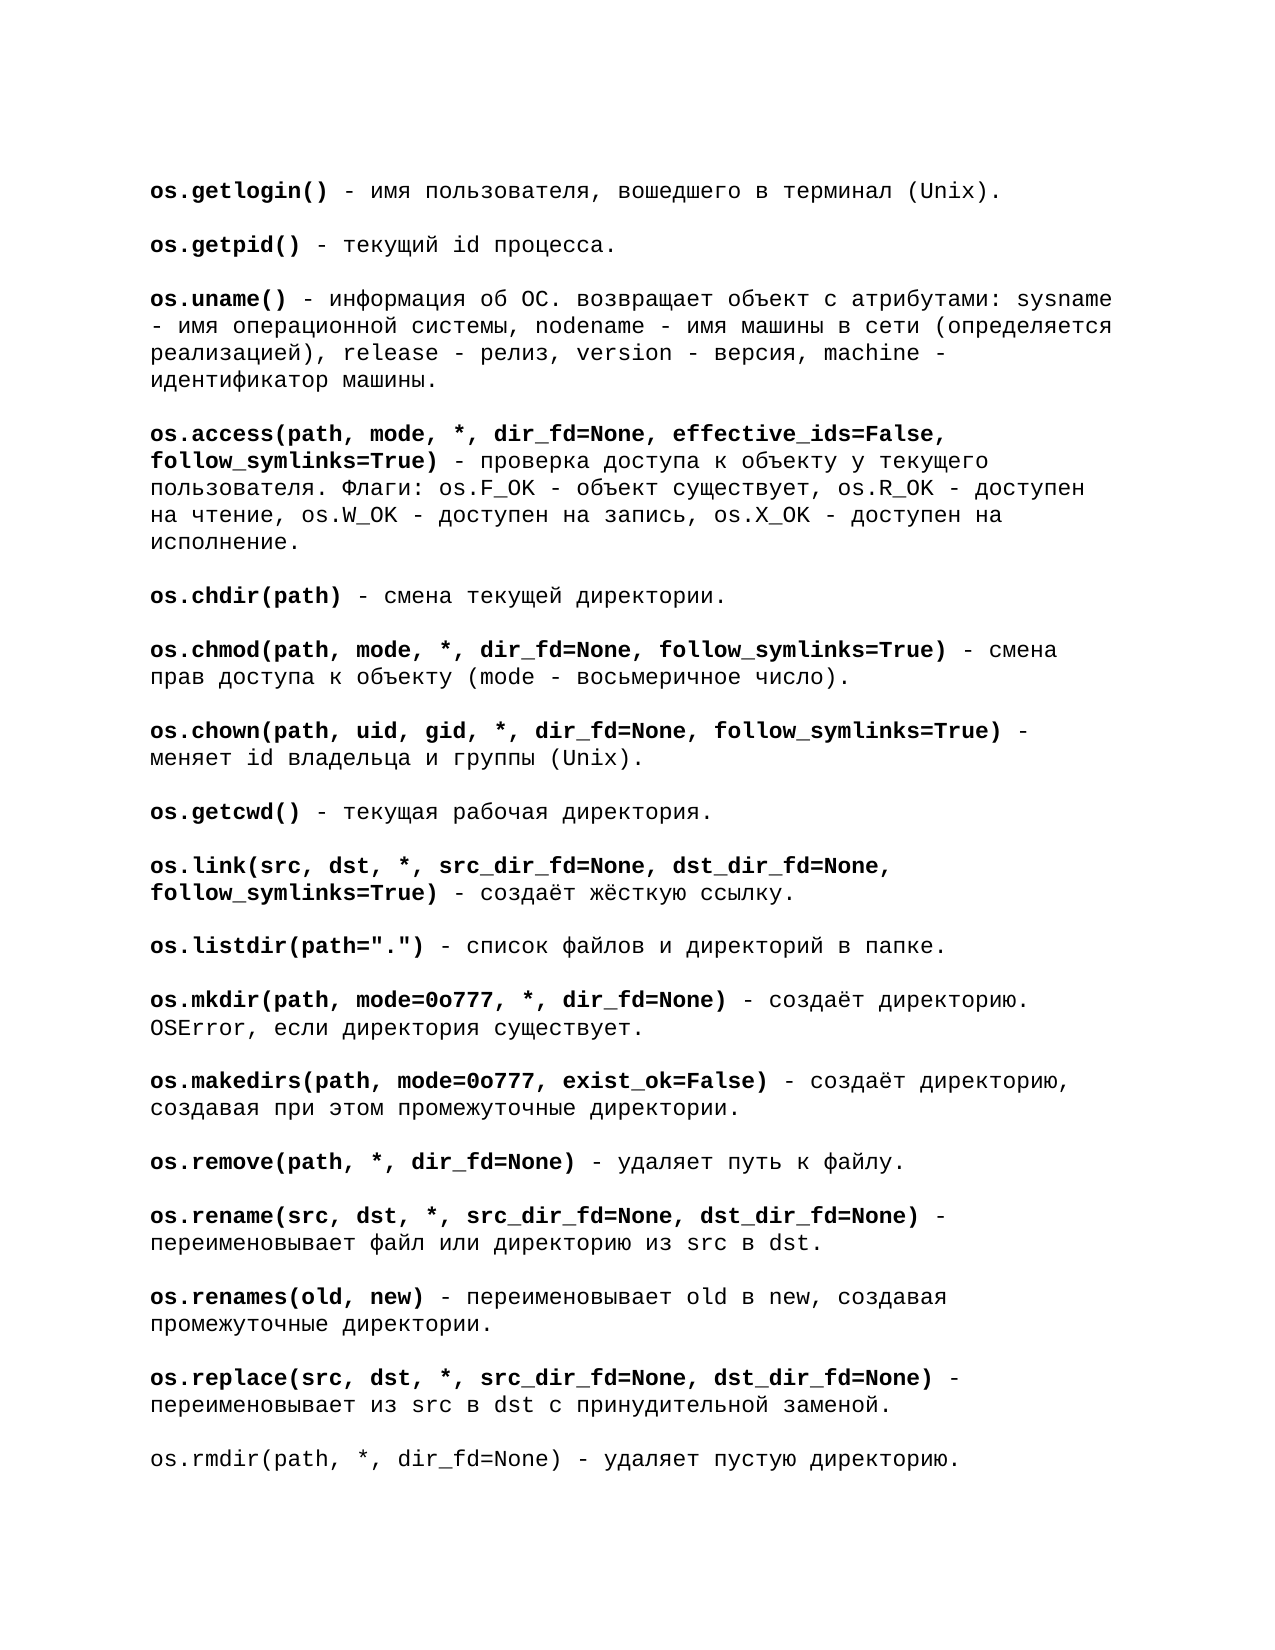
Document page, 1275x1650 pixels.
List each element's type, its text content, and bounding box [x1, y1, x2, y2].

text os.mkdir(path, mode=0o777, *, dir_fd=None) - создаёт директорию. OSError, если директория существует. [150, 986, 1125, 1040]
text os.remove(path, *, dir_fd=None) - удаляет путь к файлу. [150, 1148, 1125, 1175]
text os.chdir(path) - смена текущей директории. [150, 582, 1125, 609]
text os.renames(old, new) - переименовывает old в new, создавая промежуточные директории. [150, 1283, 1125, 1337]
text os.replace(src, dst, *, src_dir_fd=None, dst_dir_fd=None) - переименовывает из src в dst с принудительной заменой. [150, 1364, 1125, 1418]
text os.rmdir(path, *, dir_fd=None) - удаляет пустую директорию. [150, 1445, 1125, 1472]
text os.rename(src, dst, *, src_dir_fd=None, dst_dir_fd=None) - переименовывает файл или директорию из src в dst. [150, 1202, 1125, 1256]
text os.makedirs(path, mode=0o777, exist_ok=False) - создаёт директорию, создавая при этом промежуточные директории. [150, 1067, 1125, 1121]
text os.access(path, mode, *, dir_fd=None, effective_ids=False, follow_symlinks=True) - проверка доступа к объекту у текущего пользователя. Флаги: os.F_OK - объект существует, os.R_OK - доступен на чтение, os.W_OK - доступен на запись, os.X_OK - доступен на исполнение. [150, 420, 1125, 555]
text os.link(src, dst, *, src_dir_fd=None, dst_dir_fd=None, follow_symlinks=True) - создаёт жёсткую ссылку. [150, 851, 1125, 905]
text os.uname() - информация об ОС. возвращает объект с атрибутами: sysname - имя операционной системы, nodename - имя машины в сети (определяется реализацией), release - релиз, version - версия, machine - идентификатор машины. [150, 285, 1125, 393]
text os.chown(path, uid, gid, *, dir_fd=None, follow_symlinks=True) - меняет id владельца и группы (Unix). [150, 717, 1125, 771]
text os.getcwd() - текущая рабочая директория. [150, 797, 1125, 824]
text os.getpid() - текущий id процесса. [150, 231, 1125, 258]
text os.listdir(path=".") - список файлов и директорий в папке. [150, 932, 1125, 959]
text os.chmod(path, mode, *, dir_fd=None, follow_symlinks=True) - смена прав доступа к объекту (mode - восьмеричное число). [150, 636, 1125, 689]
text os.getlogin() - имя пользователя, вошедшего в терминал (Unix). [150, 177, 1125, 204]
